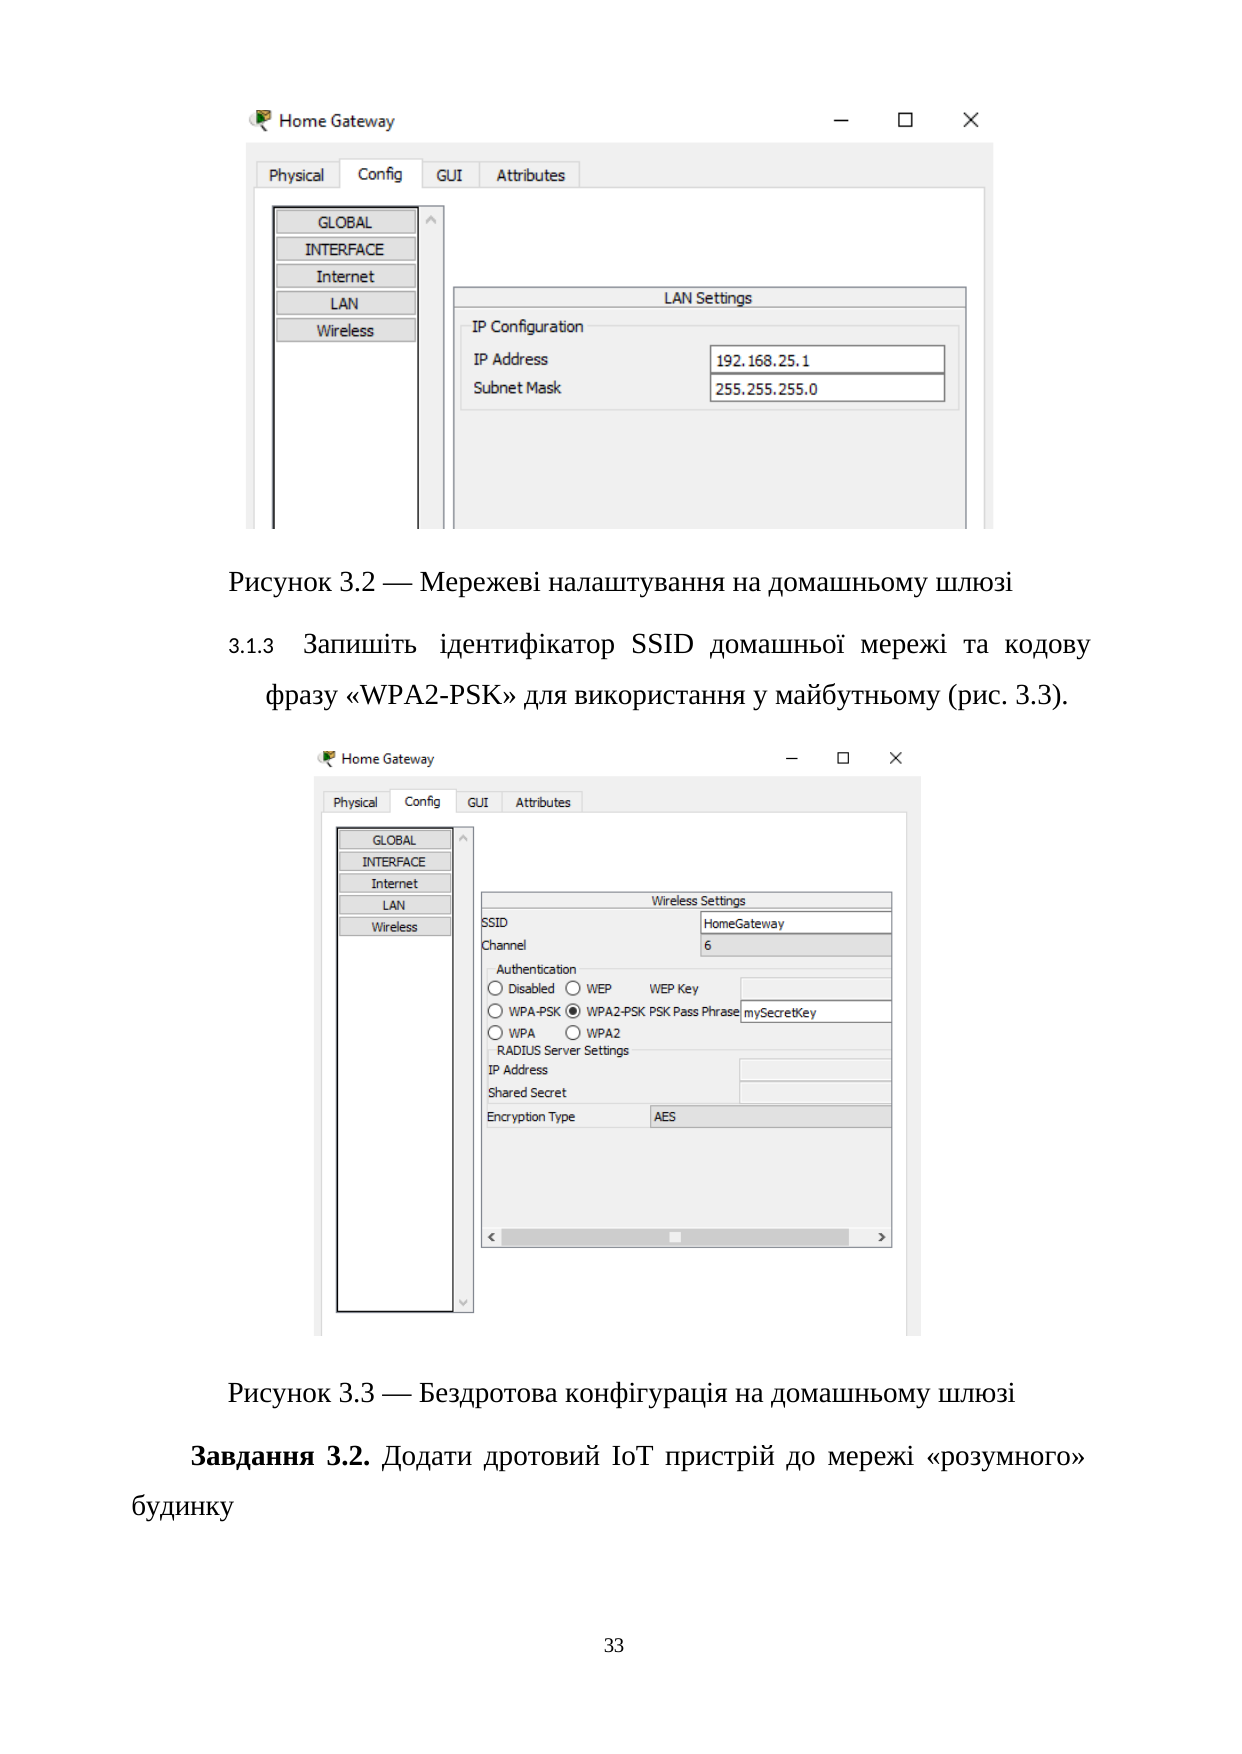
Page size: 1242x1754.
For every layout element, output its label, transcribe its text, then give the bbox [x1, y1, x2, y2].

list Запишіть ідентифікатор SSID домашньої мережі та кодову фразу «WPA2-PSK» для використання у майбутньому (рис. 3.3). [228, 627, 1106, 711]
text Рисунок 3.3 — Бездротова конфігурація на домашньому шлюзі [227, 1375, 1242, 1409]
picture [313, 751, 921, 1336]
text Рисунок 3.2 — Мережеві налаштування на домашньому шлюзі [228, 564, 1242, 597]
picture [245, 110, 994, 529]
text Завдання 3.2. Додати дротовий IoT пристрій до мережі «розумного» будинку [131, 1438, 1106, 1522]
